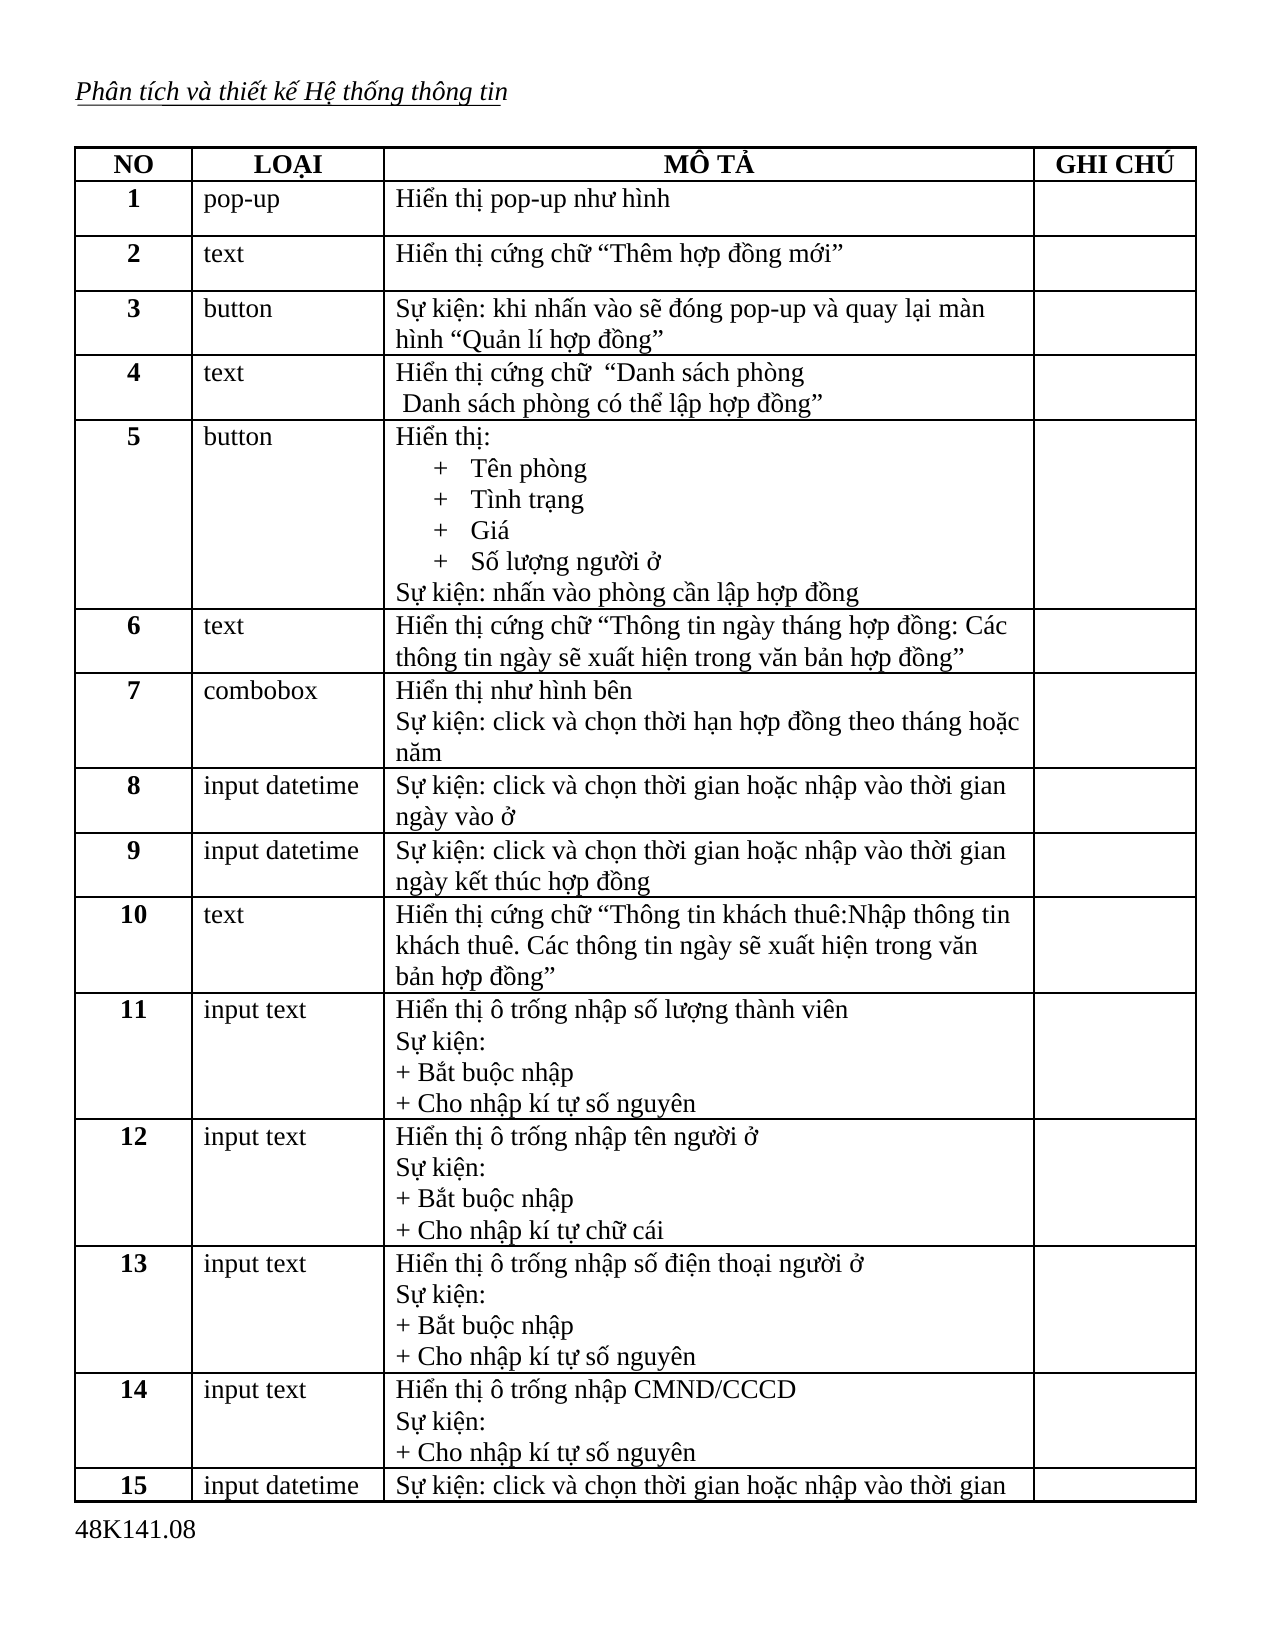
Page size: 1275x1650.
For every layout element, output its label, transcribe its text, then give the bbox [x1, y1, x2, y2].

table_cell 2 [76, 237, 191, 290]
table_cell Hiển thị: Tên phòng Tình trạng Giá Số lượng người ở Sự kiện: nhấn vào phòng cần lập hợp đồng [385, 421, 1033, 607]
table_cell 8 [76, 769, 191, 832]
table_cell [1035, 421, 1195, 607]
table_cell button [193, 421, 383, 607]
table_header LOẠI [193, 149, 383, 180]
table_cell 5 [76, 421, 191, 607]
table_cell 11 [76, 994, 191, 1118]
table_cell input datetime [193, 769, 383, 832]
table_cell 15 [76, 1469, 191, 1500]
table_header NO [76, 149, 191, 180]
table_cell [1035, 994, 1195, 1118]
table_cell [1035, 610, 1195, 672]
table_cell [1035, 834, 1195, 896]
table_cell 13 [76, 1247, 191, 1372]
table_cell input text [193, 994, 383, 1118]
table_cell text [193, 610, 383, 672]
table_cell 7 [76, 674, 191, 767]
table_cell input datetime [193, 834, 383, 896]
table_cell input text [193, 1120, 383, 1245]
table_cell 14 [76, 1374, 191, 1467]
table_cell Hiển thị ô trống nhập số điện thoại người ở Sự kiện: + Bắt buộc nhập + Cho nhập kí tự số nguyên [385, 1247, 1033, 1372]
table_cell input datetime [193, 1469, 383, 1500]
table_cell Hiển thị pop-up như hình [385, 182, 1033, 235]
table_cell Sự kiện: khi nhấn vào sẽ đóng pop-up và quay lại màn hình “Quản lí hợp đồng” [385, 292, 1033, 354]
table_cell [1035, 1469, 1195, 1500]
table_cell [1035, 898, 1195, 992]
table_cell Hiển thị cứng chữ “Danh sách phòng Danh sách phòng có thể lập hợp đồng” [385, 356, 1033, 418]
table_cell [1035, 1120, 1195, 1245]
table_cell button [193, 292, 383, 354]
table_cell Hiển thị như hình bên Sự kiện: click và chọn thời hạn hợp đồng theo tháng hoặc năm [385, 674, 1033, 767]
table_cell 9 [76, 834, 191, 896]
table_header GHI CHÚ [1035, 149, 1195, 180]
table_cell 12 [76, 1120, 191, 1245]
table_cell Hiển thị cứng chữ “Thông tin khách thuê:Nhập thông tin khách thuê. Các thông tin ngày sẽ xuất hiện trong văn bản hợp đồng” [385, 898, 1033, 992]
table_cell text [193, 237, 383, 290]
table_cell Sự kiện: click và chọn thời gian hoặc nhập vào thời gian ngày vào ở [385, 769, 1033, 832]
table_cell [1035, 237, 1195, 290]
table_cell [1035, 1247, 1195, 1372]
table_cell input text [193, 1247, 383, 1372]
table_cell Sự kiện: click và chọn thời gian hoặc nhập vào thời gian ngày kết thúc hợp đồng [385, 834, 1033, 896]
table_cell Hiển thị ô trống nhập số lượng thành viên Sự kiện: + Bắt buộc nhập + Cho nhập kí tự số nguyên [385, 994, 1033, 1118]
table_cell 1 [76, 182, 191, 235]
table_cell 6 [76, 610, 191, 672]
table_cell [1035, 182, 1195, 235]
table_cell Hiển thị ô trống nhập CMND/CCCD Sự kiện: + Cho nhập kí tự số nguyên [385, 1374, 1033, 1467]
table_cell text [193, 356, 383, 418]
table_cell [1035, 769, 1195, 832]
table_cell combobox [193, 674, 383, 767]
table_cell 4 [76, 356, 191, 418]
table_cell Hiển thị ô trống nhập tên người ở Sự kiện: + Bắt buộc nhập + Cho nhập kí tự chữ cái [385, 1120, 1033, 1245]
table_cell 3 [76, 292, 191, 354]
table_cell pop-up [193, 182, 383, 235]
table_cell text [193, 898, 383, 992]
table_cell Hiển thị cứng chữ “Thông tin ngày tháng hợp đồng: Các thông tin ngày sẽ xuất hiện trong văn bản hợp đồng” [385, 610, 1033, 672]
table_cell input text [193, 1374, 383, 1467]
table_header MÔ TẢ [385, 149, 1033, 180]
table_cell [1035, 674, 1195, 767]
table_cell [1035, 356, 1195, 418]
table_cell 10 [76, 898, 191, 992]
table_cell [1035, 292, 1195, 354]
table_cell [385, 1469, 1033, 1500]
table_cell Hiển thị cứng chữ “Thêm hợp đồng mới” [385, 237, 1033, 290]
table_cell [1035, 1374, 1195, 1467]
